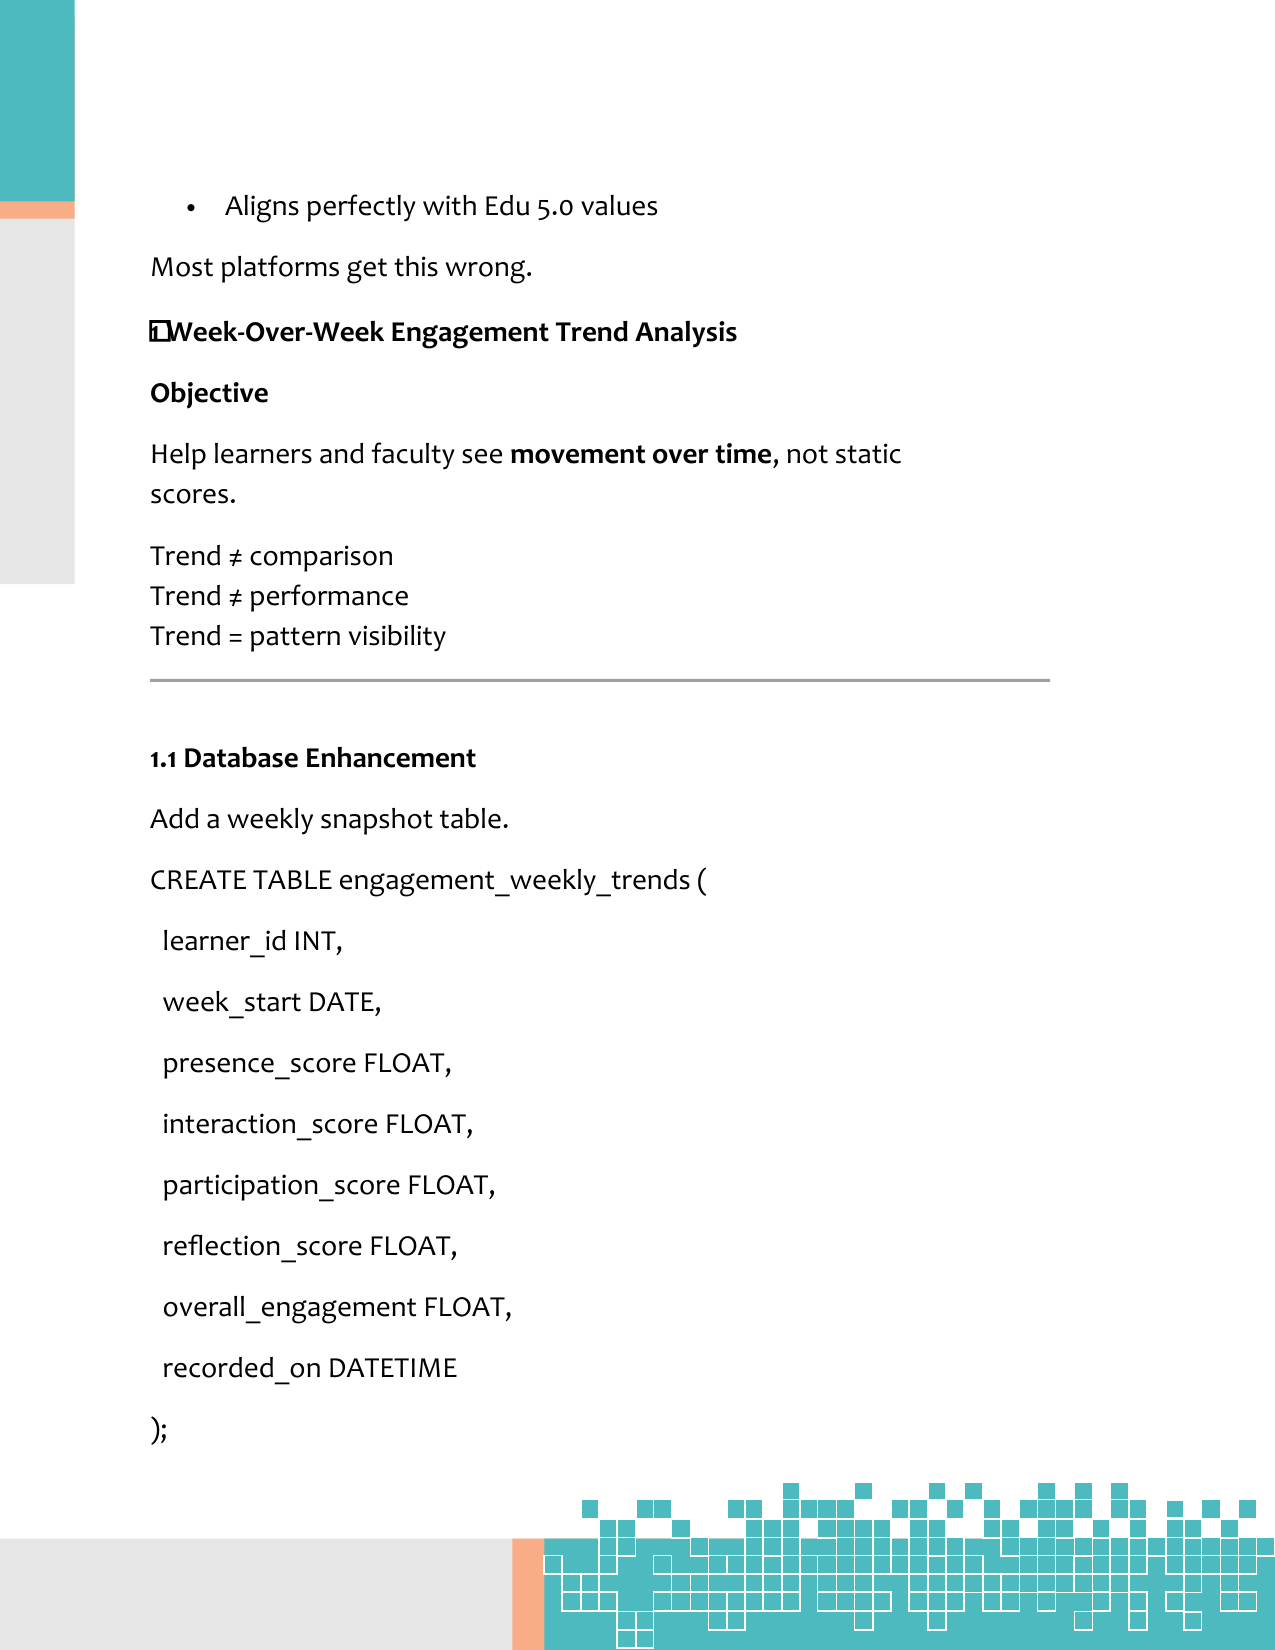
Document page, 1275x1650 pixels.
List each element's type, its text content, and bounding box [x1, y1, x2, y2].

text ); [150, 1411, 975, 1447]
text learner_id INT, [150, 923, 975, 958]
list Aligns perfectly with Edu 5.0 values [187, 187, 975, 223]
text week_start DATE, [150, 984, 975, 1019]
text Add a weekly snapshot table. [150, 801, 975, 836]
text Help learners and faculty see movement over time, not static scores. [150, 436, 975, 512]
text 1️⃣ Week-Over-Week Engagement Trend Analysis [150, 309, 975, 349]
text interaction_score FLOAT, [150, 1106, 975, 1142]
text Most platforms get this wrong. [150, 248, 975, 284]
text presence_score FLOAT, [150, 1045, 975, 1081]
text overall_engagement FLOAT, [150, 1289, 975, 1325]
text 1.1 Database Enhancement [150, 740, 975, 775]
text recorded_on DATETIME [150, 1350, 975, 1386]
text reflection_score FLOAT, [150, 1228, 975, 1264]
text Objective [150, 375, 975, 411]
text CREATE TABLE engagement_weekly_trends ( [150, 862, 975, 897]
text participation_score FLOAT, [150, 1167, 975, 1203]
text Trend ≠ comparison Trend ≠ performance Trend = pattern visibility [150, 537, 975, 653]
